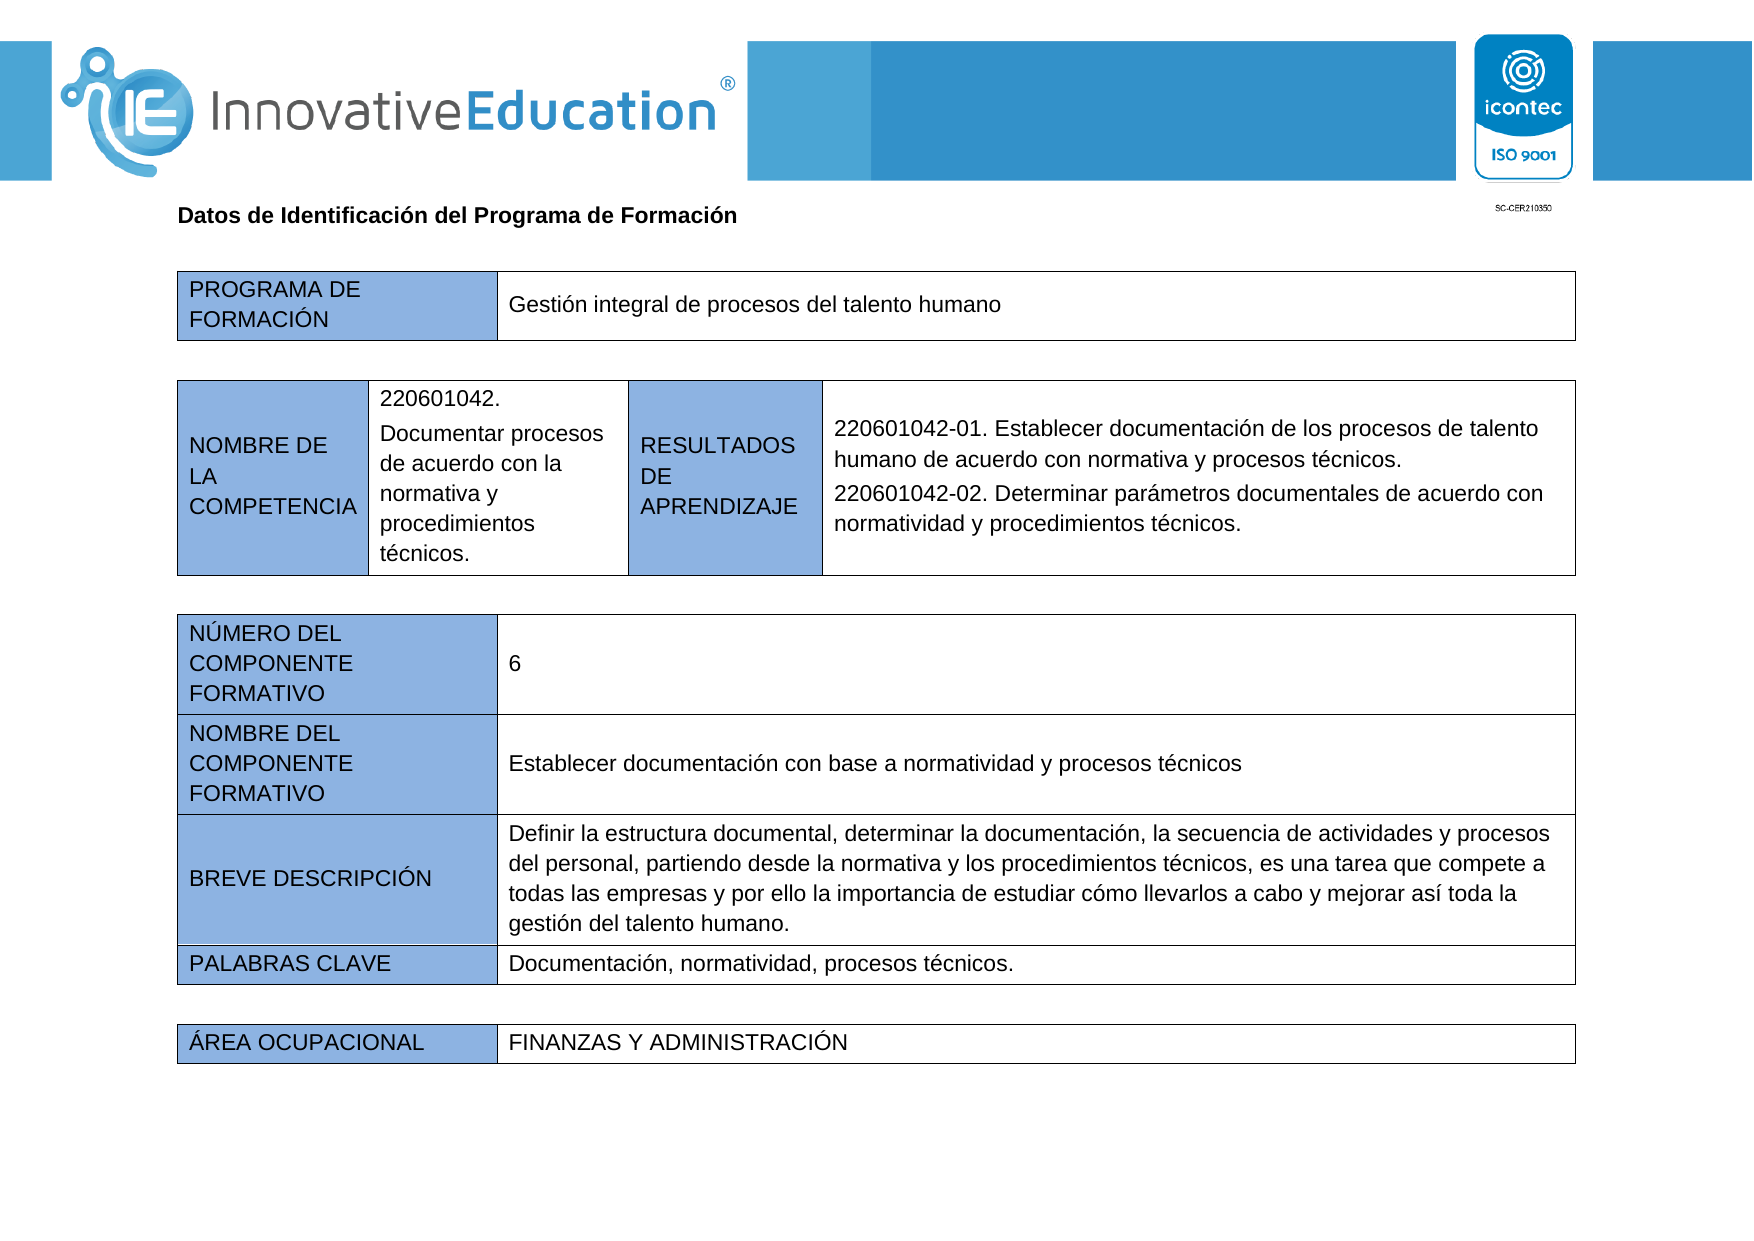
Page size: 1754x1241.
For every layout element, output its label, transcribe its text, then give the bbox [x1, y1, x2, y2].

picture [1471, 32, 1576, 152]
table_header 220601042-01. Establecer documentación de los procesos de talento humano de acuerdo con normativa y procesos técnicos. 220601042-02. Determinar parámetros documentales de acuerdo con normatividad y procedimientos técnicos. [823, 381, 1575, 575]
table_cell NOMBRE DEL COMPONENTE FORMATIVO [178, 715, 497, 814]
picture [1531, 101, 1536, 114]
table_cell Documentación, normatividad, procesos técnicos. [498, 946, 1575, 984]
picture [1492, 104, 1500, 114]
picture [1511, 86, 1535, 92]
picture [1477, 124, 1571, 152]
picture [1516, 64, 1531, 78]
picture [1503, 61, 1508, 83]
picture [1513, 51, 1538, 57]
picture [1510, 57, 1533, 85]
table_header 6 [498, 615, 1575, 714]
table_header RESULTADOS DE APRENDIZAJE [629, 381, 822, 575]
picture [1539, 103, 1549, 114]
table_header PROGRAMA DE FORMACIÓN [178, 272, 497, 340]
picture [0, 28, 1456, 194]
picture [1593, 28, 1752, 194]
table_cell PALABRAS CLAVE [178, 946, 497, 984]
table_header Gestión integral de procesos del talento humano [498, 272, 1575, 340]
table_header NOMBRE DE LA COMPETENCIA [178, 381, 368, 575]
picture [1534, 59, 1544, 85]
picture [1520, 103, 1528, 114]
table_header FINANZAS Y ADMINISTRACIÓN [498, 1025, 1575, 1063]
text Datos de Identificación del Programa de Formación [177, 152, 1577, 228]
table_cell BREVE DESCRIPCIÓN [178, 815, 497, 944]
table_cell Establecer documentación con base a normatividad y procesos técnicos [498, 715, 1575, 814]
table_header NÚMERO DEL COMPONENTE FORMATIVO [178, 615, 497, 714]
table_header 220601042. Documentar procesos de acuerdo con la normativa y procedimientos técnicos. [369, 381, 628, 575]
table_cell Definir la estructura documental, determinar la documentación, la secuencia de actividades y procesos del personal, partiendo desde la normativa y los procedimientos técnicos, es una tarea que compete a todas las empresas y por ello la importancia de estudiar cómo llevarlos a cabo y mejorar así toda la gestión del talento humano. [498, 815, 1575, 944]
table_header ÁREA OCUPACIONAL [178, 1025, 497, 1063]
